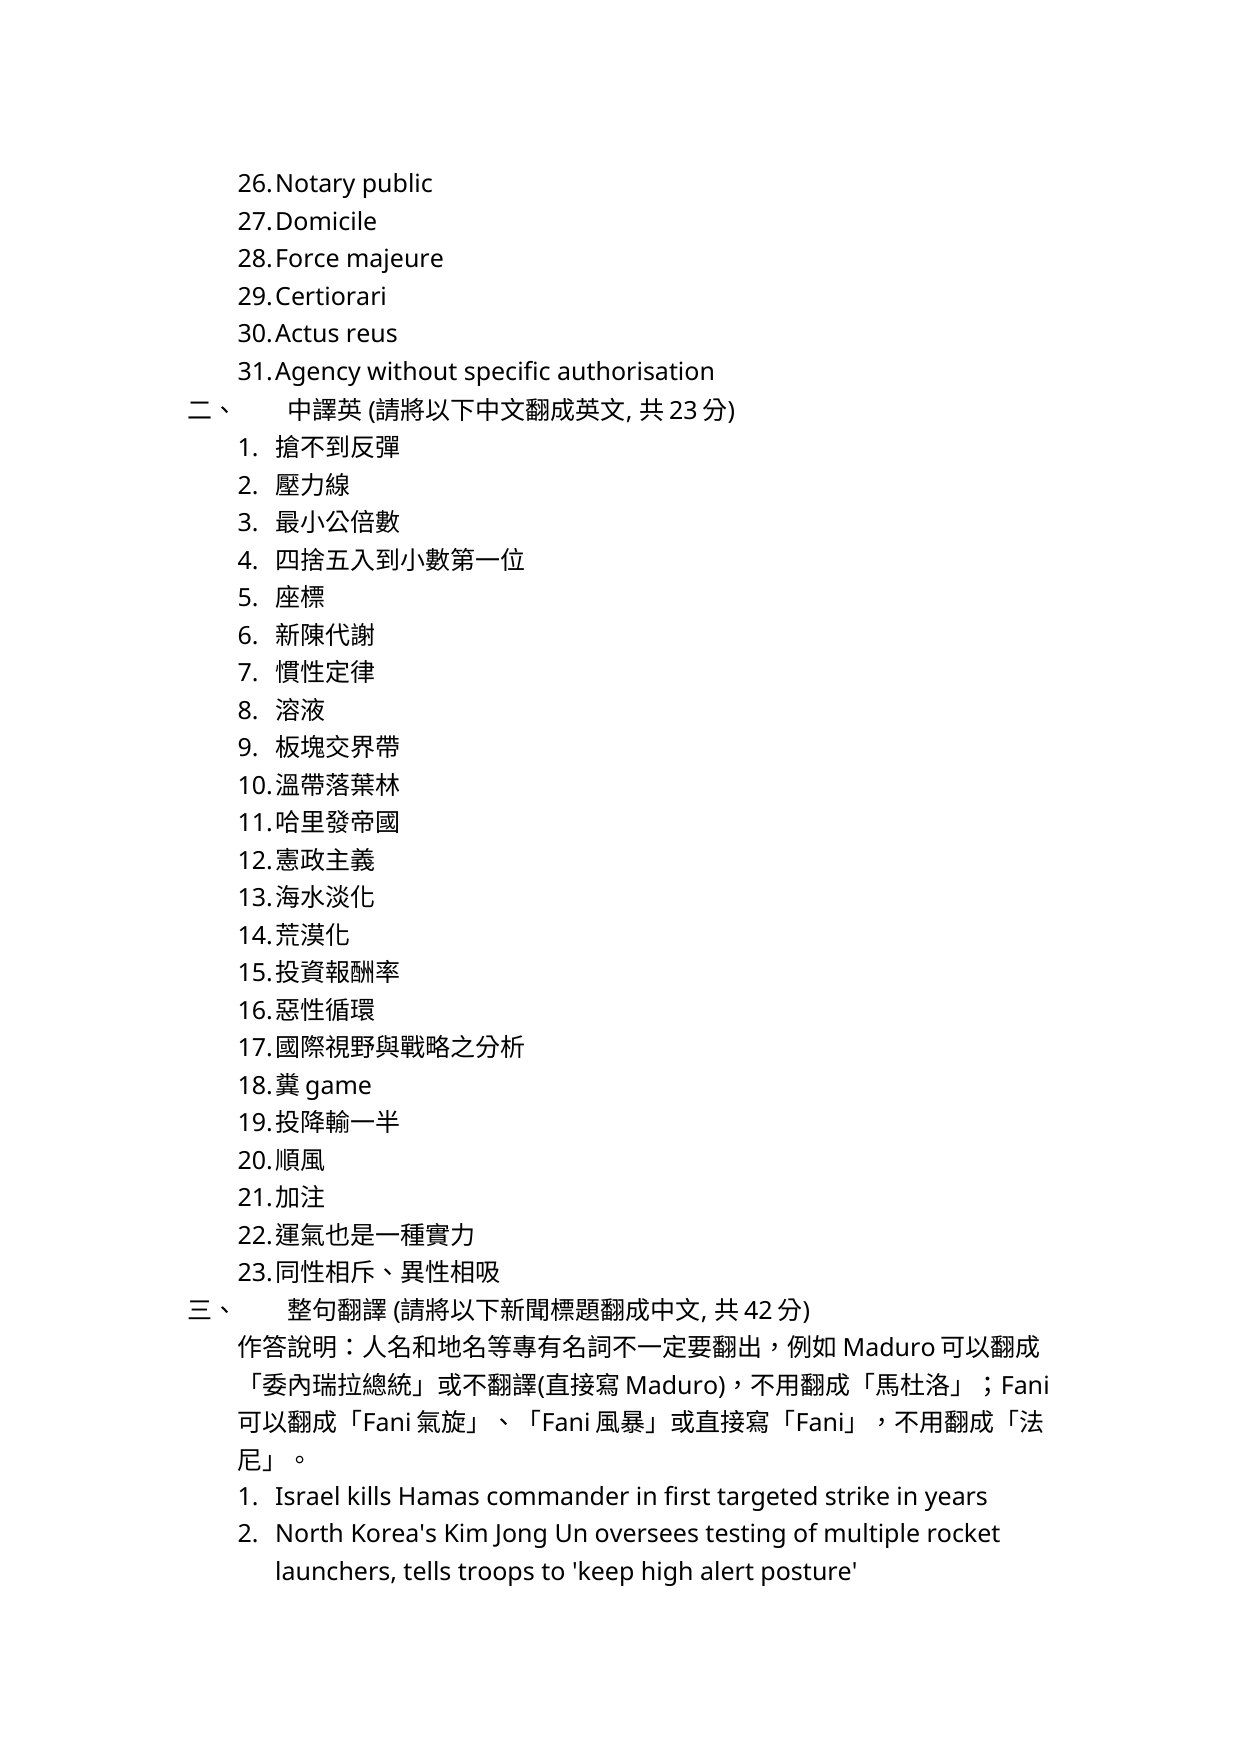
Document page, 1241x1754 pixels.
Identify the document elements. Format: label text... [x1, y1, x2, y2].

list Force majeure [237, 239, 1053, 277]
list 荒漠化 [237, 914, 1053, 952]
list Certiorari [237, 277, 1053, 314]
list 搶不到反彈 [237, 427, 1053, 464]
list 順風 [237, 1139, 1053, 1177]
list 最小公倍數 [237, 502, 1053, 539]
list 溫帶落葉林 [237, 764, 1053, 802]
list Israel kills Hamas commander in first targeted strike in years [237, 1477, 1053, 1514]
list 四捨五入到小數第一位 [237, 539, 1053, 577]
list Actus reus [237, 314, 1053, 352]
list 投降輸一半 [237, 1102, 1053, 1139]
list Agency without specific authorisation [237, 352, 1053, 389]
list 加注 [237, 1177, 1053, 1214]
list 壓力線 [237, 464, 1053, 502]
list 惡性循環 [237, 989, 1053, 1027]
list North Korea's Kim Jong Un oversees testing of multiple rocket launchers, tells troops to 'keep high alert posture' [237, 1514, 1053, 1589]
list 整句翻譯 (請將以下新聞標題翻成中文, 共42分) [187, 1289, 1053, 1327]
list 作答說明：人名和地名等專有名詞不一定要翻出，例如Maduro可以翻成「委內瑞拉總統」或不翻譯(直接寫Maduro)，不用翻成「馬杜洛」；Fani可以翻成「Fani氣旋」、「Fani風暴」或直接寫「Fani」，不用翻成「法尼」。 [237, 1327, 1053, 1477]
list 板塊交界帶 [237, 727, 1053, 764]
list 憲政主義 [237, 839, 1053, 877]
list 糞game [237, 1064, 1053, 1102]
list 投資報酬率 [237, 952, 1053, 989]
list Notary public [237, 164, 1053, 202]
list 新陳代謝 [237, 614, 1053, 652]
list 溶液 [237, 689, 1053, 727]
list 海水淡化 [237, 877, 1053, 914]
list Domicile [237, 202, 1053, 239]
list 國際視野與戰略之分析 [237, 1027, 1053, 1064]
list 座標 [237, 577, 1053, 614]
list 中譯英 (請將以下中文翻成英文, 共23分) [187, 389, 1053, 427]
list 哈里發帝國 [237, 802, 1053, 839]
list 慣性定律 [237, 652, 1053, 689]
list 同性相斥、異性相吸 [237, 1252, 1053, 1289]
list 運氣也是一種實力 [237, 1214, 1053, 1252]
